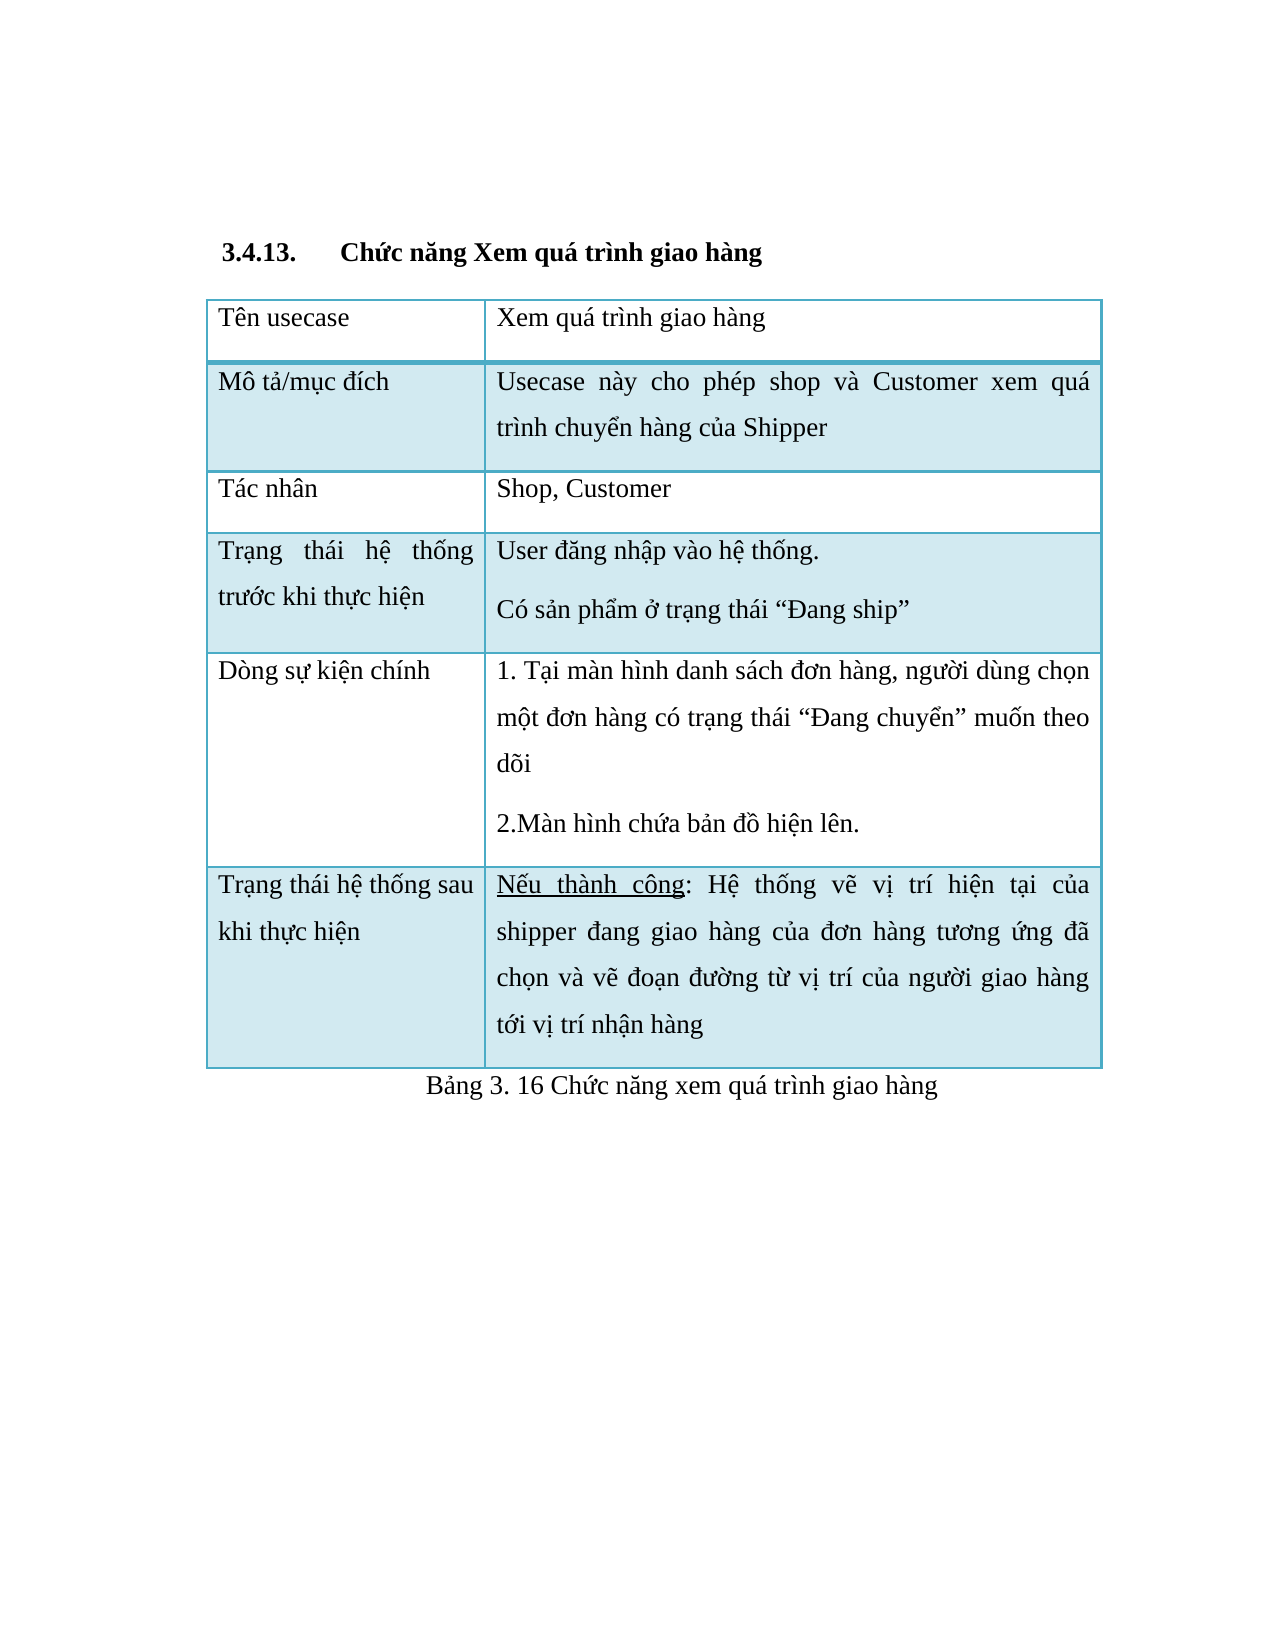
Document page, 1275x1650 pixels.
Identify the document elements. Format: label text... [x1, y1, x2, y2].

table_cell Shop, Customer [486, 473, 1100, 532]
table_header Tên usecase [208, 301, 484, 360]
table_cell Nếu thành công: Hệ thống vẽ vị trí hiện tại của shipper đang giao hàng của đơn hàng tương ứng đã chọn và vẽ đoạn đường từ vị trí của người giao hàng tới vị trí nhận hàng [486, 868, 1100, 1067]
list Chức năng Xem quá trình giao hàng [222, 236, 1157, 267]
table_header Xem quá trình giao hàng [486, 301, 1100, 360]
text Bảng 3. 16 Chức năng xem quá trình giao hàng [207, 1069, 1157, 1100]
table_cell Mô tả/mục đích [208, 365, 484, 470]
table_cell Usecase này cho phép shop và Customer xem quá trình chuyển hàng của Shipper [486, 365, 1100, 470]
table_cell Trạng thái hệ thống trước khi thực hiện [208, 534, 484, 652]
table_cell Trạng thái hệ thống sau khi thực hiện [208, 868, 484, 1067]
table_cell Dòng sự kiện chính [208, 654, 484, 866]
table_cell 1. Tại màn hình danh sách đơn hàng, người dùng chọn một đơn hàng có trạng thái “Đang chuyển” muốn theo dõi 2.Màn hình chứa bản đồ hiện lên. [486, 654, 1100, 866]
table_cell User đăng nhập vào hệ thống. Có sản phẩm ở trạng thái “Đang ship” [486, 534, 1100, 652]
table_cell Tác nhân [208, 473, 484, 532]
